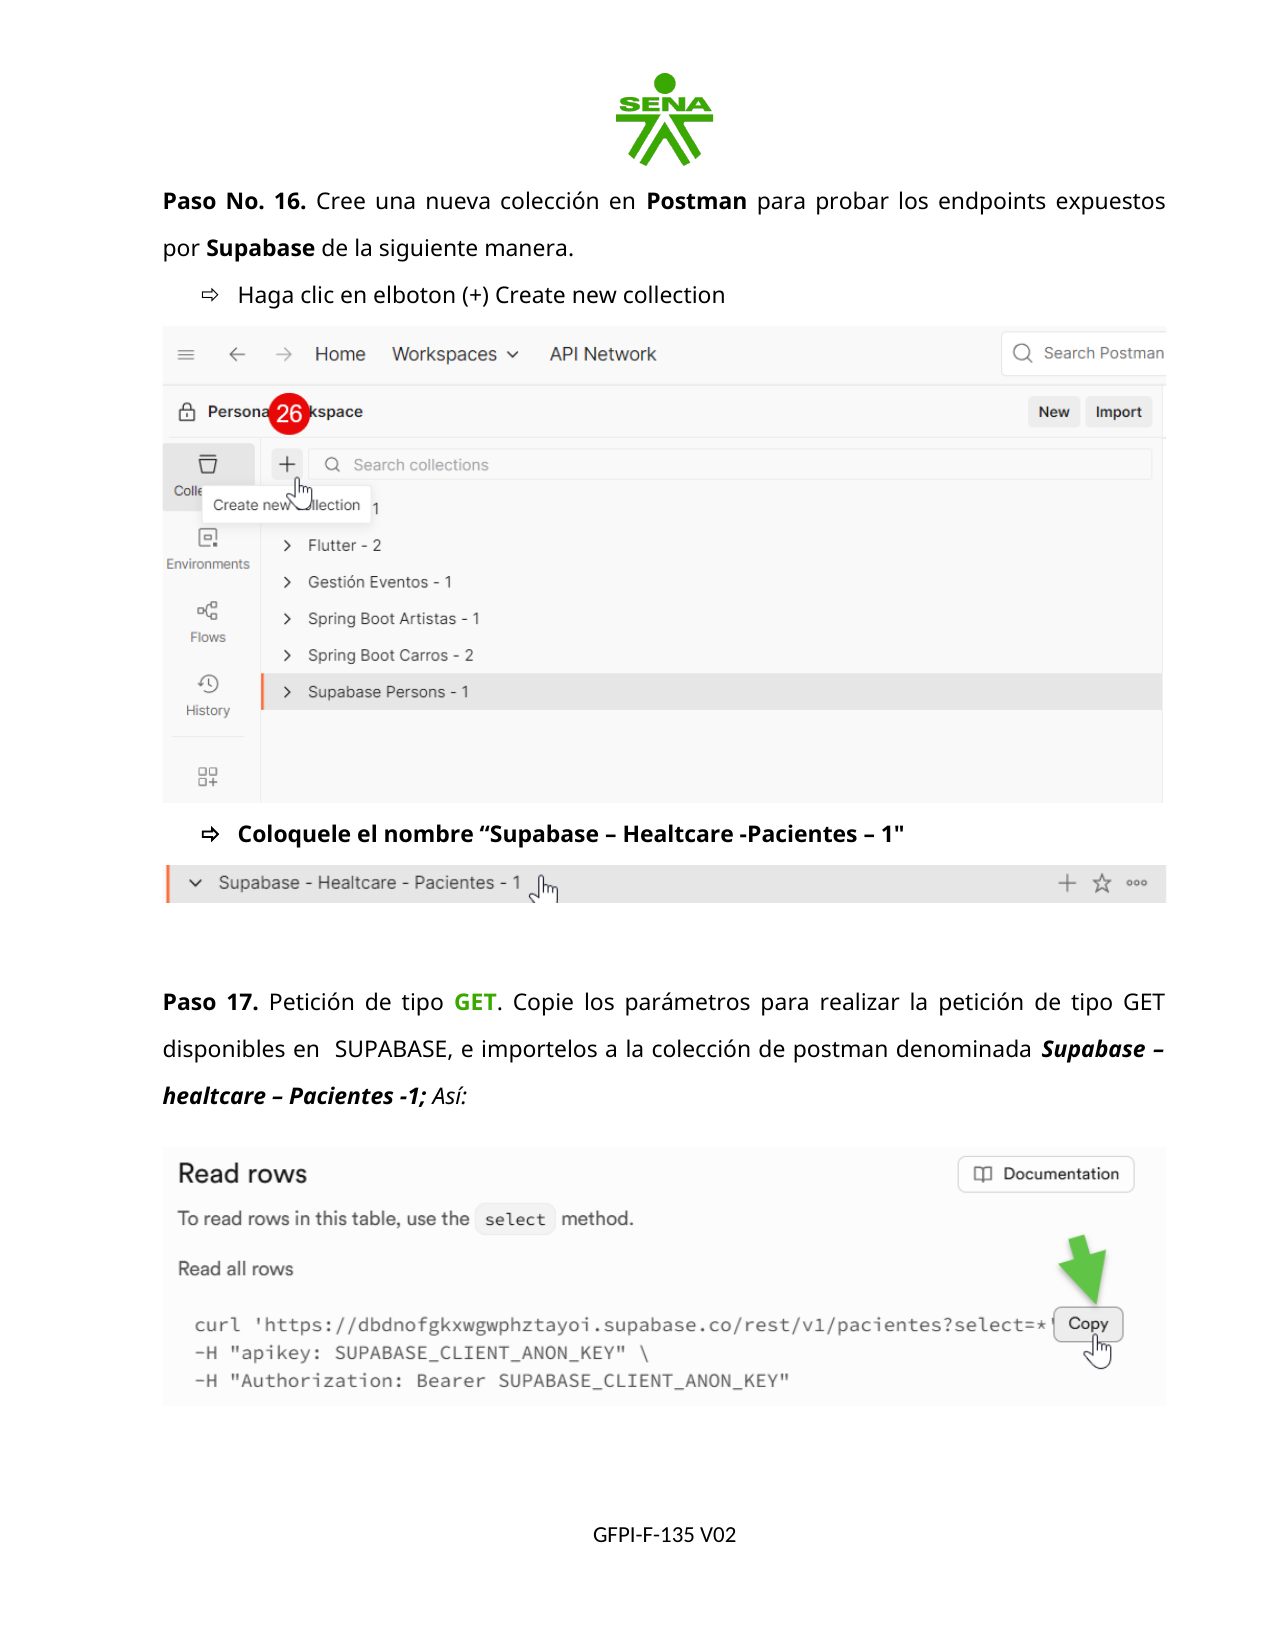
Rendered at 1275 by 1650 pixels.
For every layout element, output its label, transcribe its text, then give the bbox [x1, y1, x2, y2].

picture [162, 1147, 1167, 1406]
list Haga clic en elboton (+) Create new collection [200, 279, 1167, 310]
picture [616, 73, 714, 166]
text Paso 17. Petición de tipo GET. Copie los parámetros para realizar la petición de tipo GET disponibles en SUPABASE, e importelos a la colección de postman denominada Supabase – healtcare – Pacientes -1; Así: [162, 986, 1167, 1111]
picture [162, 326, 1167, 803]
picture [162, 865, 1167, 903]
list Coloquele el nombre “Supabase – Healtcare -Pacientes – 1" [200, 818, 1167, 849]
list Paso No. 16. Cree una nueva colección en Postman para probar los endpoints expuestos por Supabase de la siguiente manera. [162, 185, 1167, 263]
